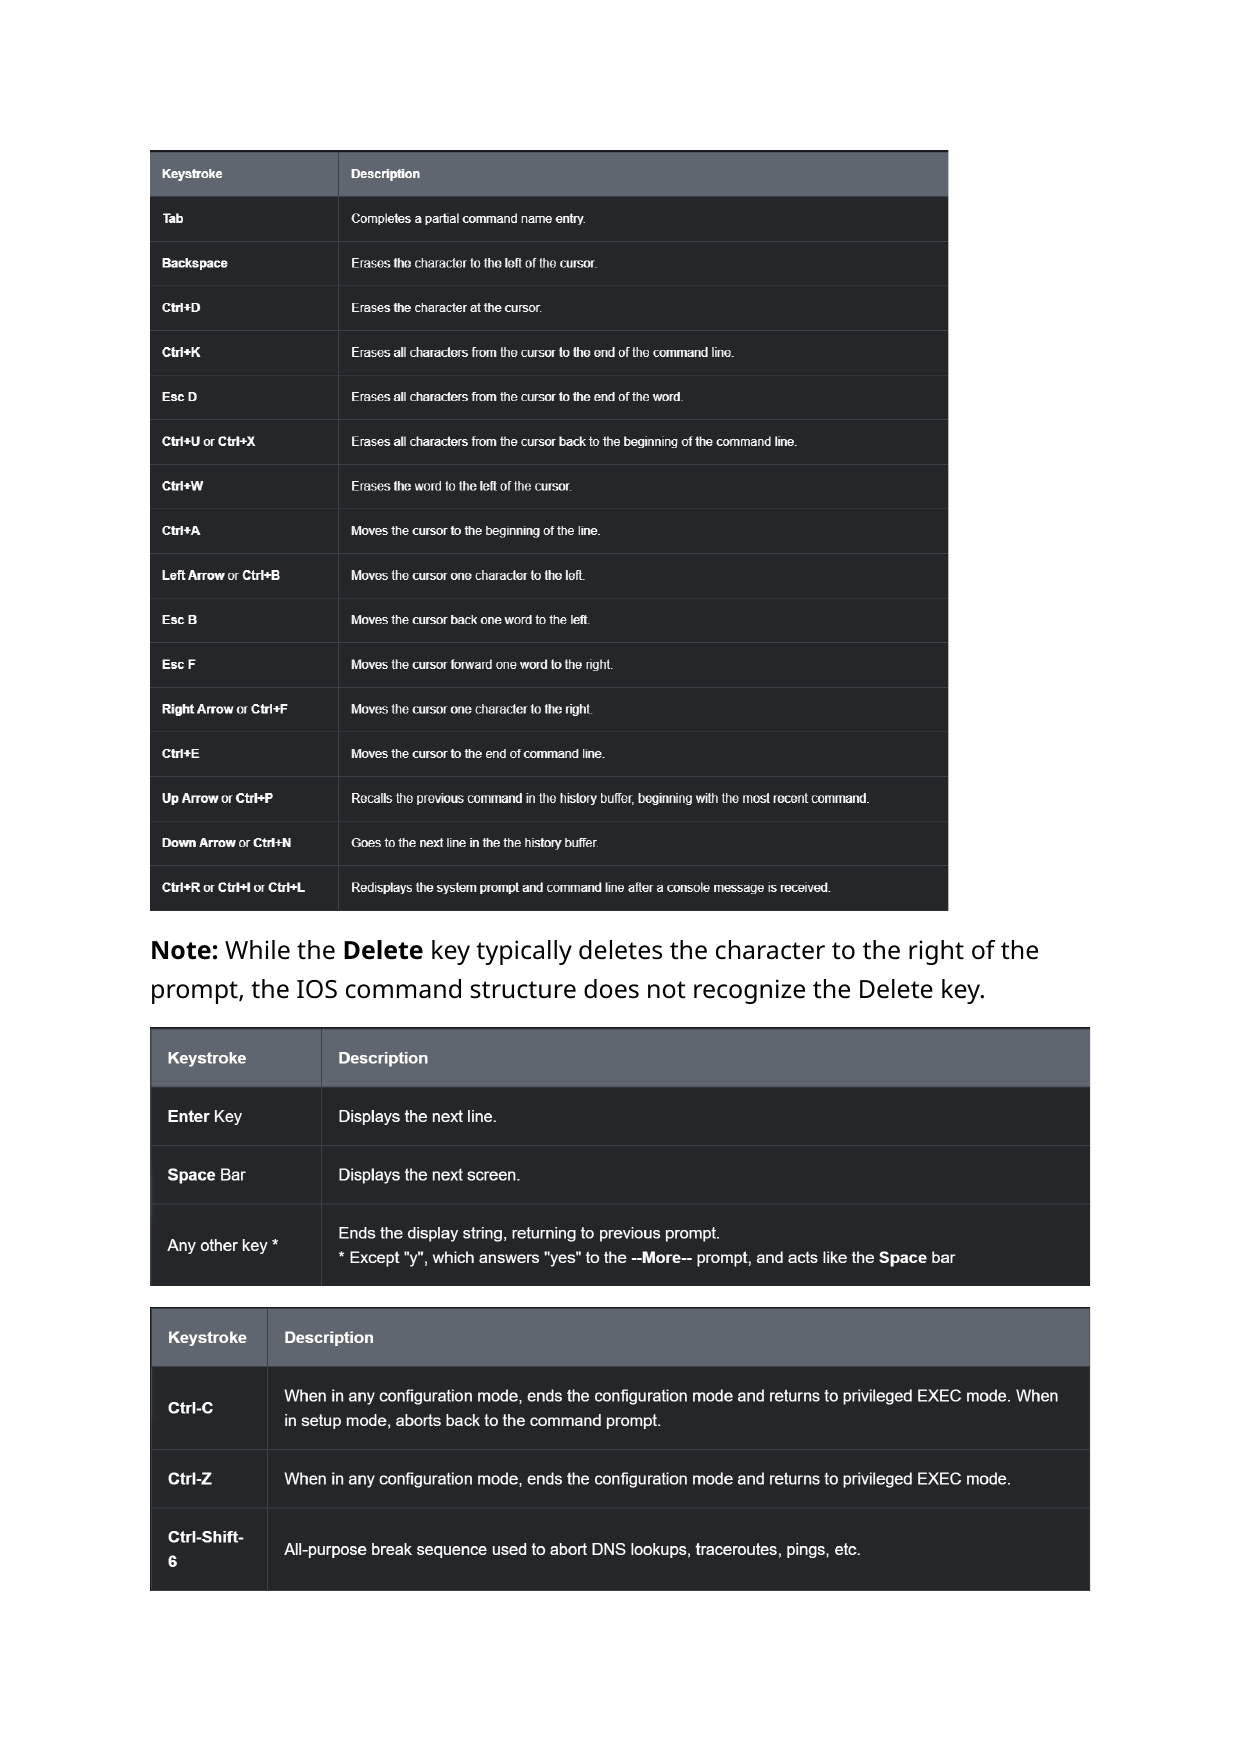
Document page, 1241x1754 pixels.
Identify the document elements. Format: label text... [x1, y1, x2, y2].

text Note: While the Delete key typically deletes the character to the right of the prompt, the IOS command structure does not recognize the Delete key. [150, 933, 1090, 1006]
